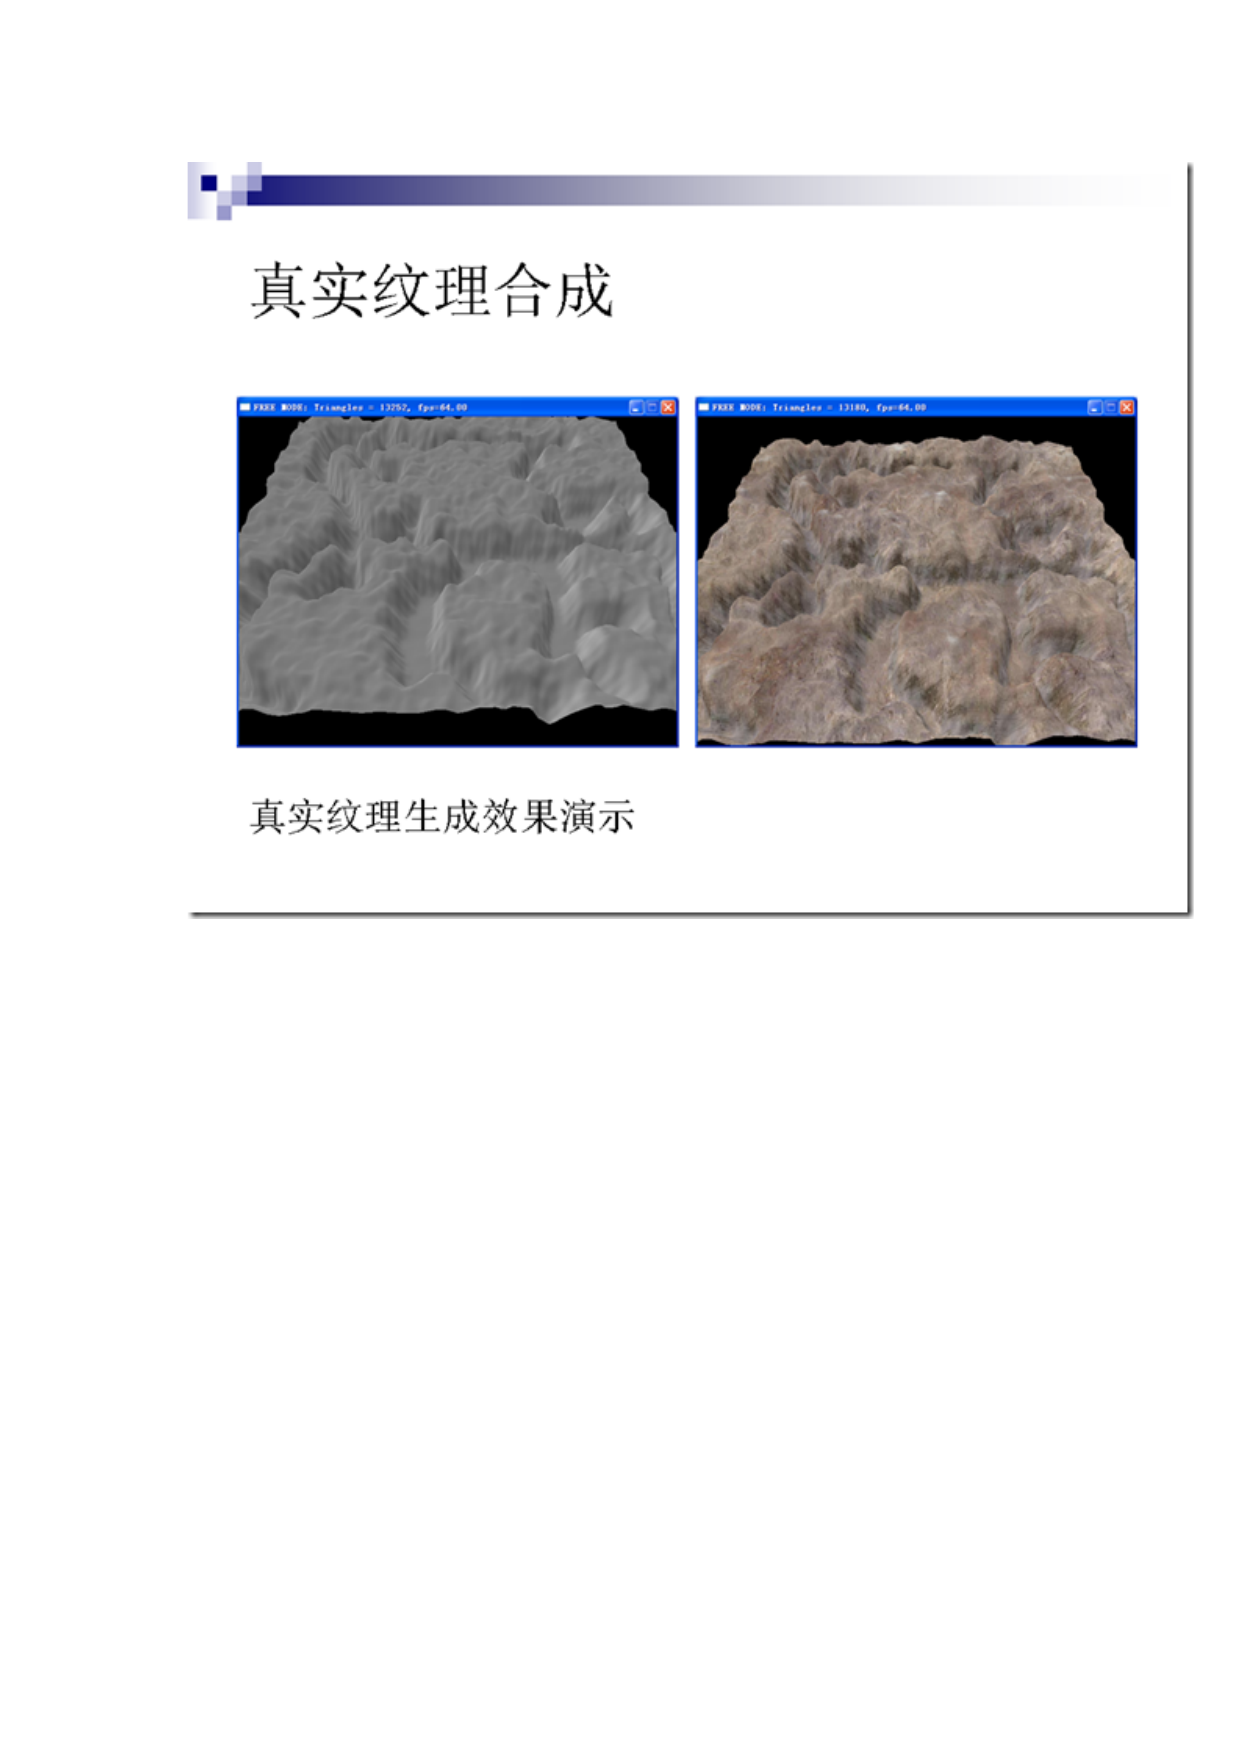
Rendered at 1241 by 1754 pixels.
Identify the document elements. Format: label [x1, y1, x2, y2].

picture [187, 162, 1194, 919]
